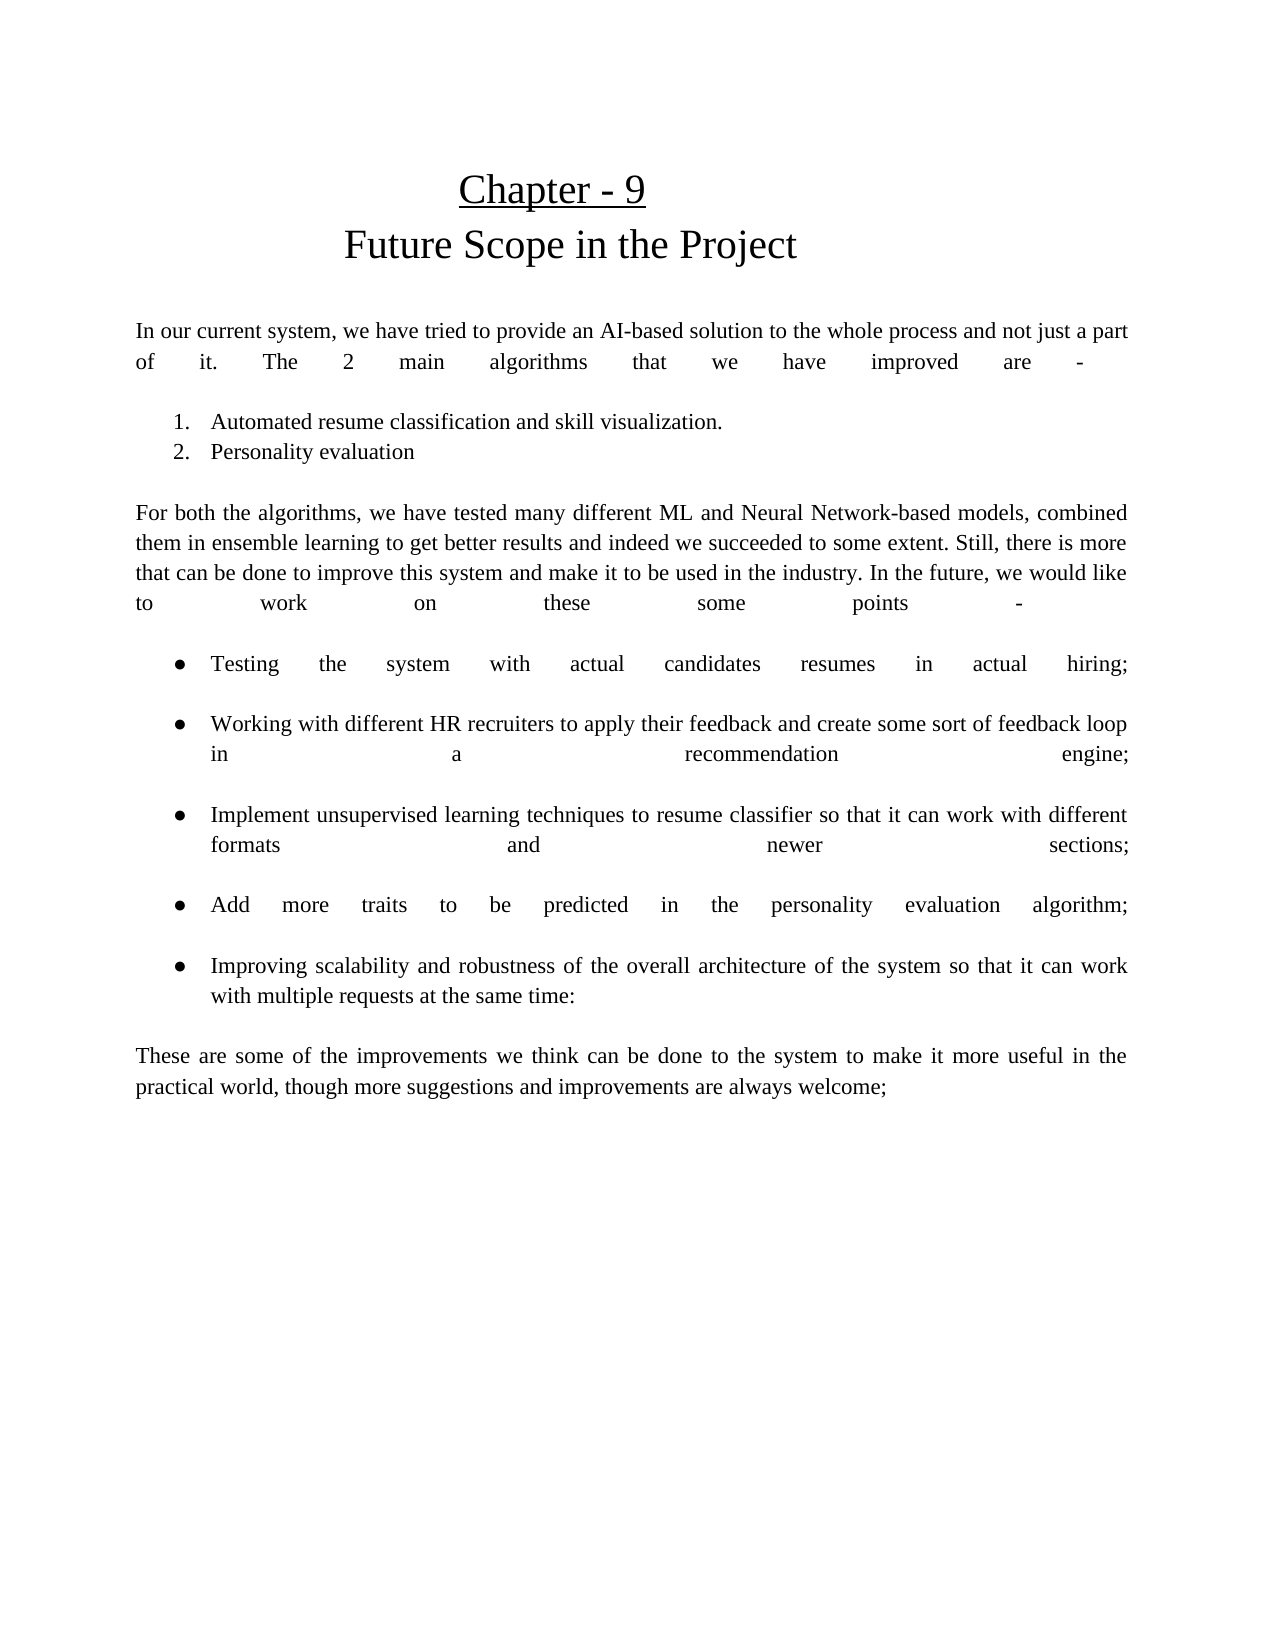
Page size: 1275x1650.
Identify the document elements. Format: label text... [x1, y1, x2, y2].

text For both the algorithms, we have tested many different ML and Neural Network-based models, combined them in ensemble learning to get better results and indeed we succeeded to some extent. Still, there is more that can be done to improve this system and make it to be used in the industry. In the future, we would like to work on these some points - [135, 499, 1130, 646]
text These are some of the improvements we think can be done to the system to make it more useful in the practical world, though more suggestions and improvements are always welcome; [135, 1042, 1130, 1099]
list Implement unsupervised learning techniques to resume classifier so that it can work with different formats and newer sections; [173, 801, 1130, 888]
list Working with different HR recruiters to apply their feedback and create some sort of feedback loop in a recommendation engine; [173, 710, 1130, 797]
list Testing the system with actual candidates resumes in actual hiring; [173, 650, 1130, 706]
subtitle Chapter - 9 Future Scope in the Project [135, 164, 1275, 268]
list Add more traits to be predicted in the personality evaluation algorithm; [173, 891, 1130, 948]
list Improving scalability and robustness of the overall architecture of the system so that it can work with multiple requests at the same time: [173, 952, 1130, 1008]
list Automated resume classification and skill visualization. [173, 408, 1130, 434]
text In our current system, we have tried to provide an AI-based solution to the whole process and not just a part of it. The 2 main algorithms that we have improved are - [135, 317, 1130, 404]
list Personality evaluation [173, 438, 1130, 465]
